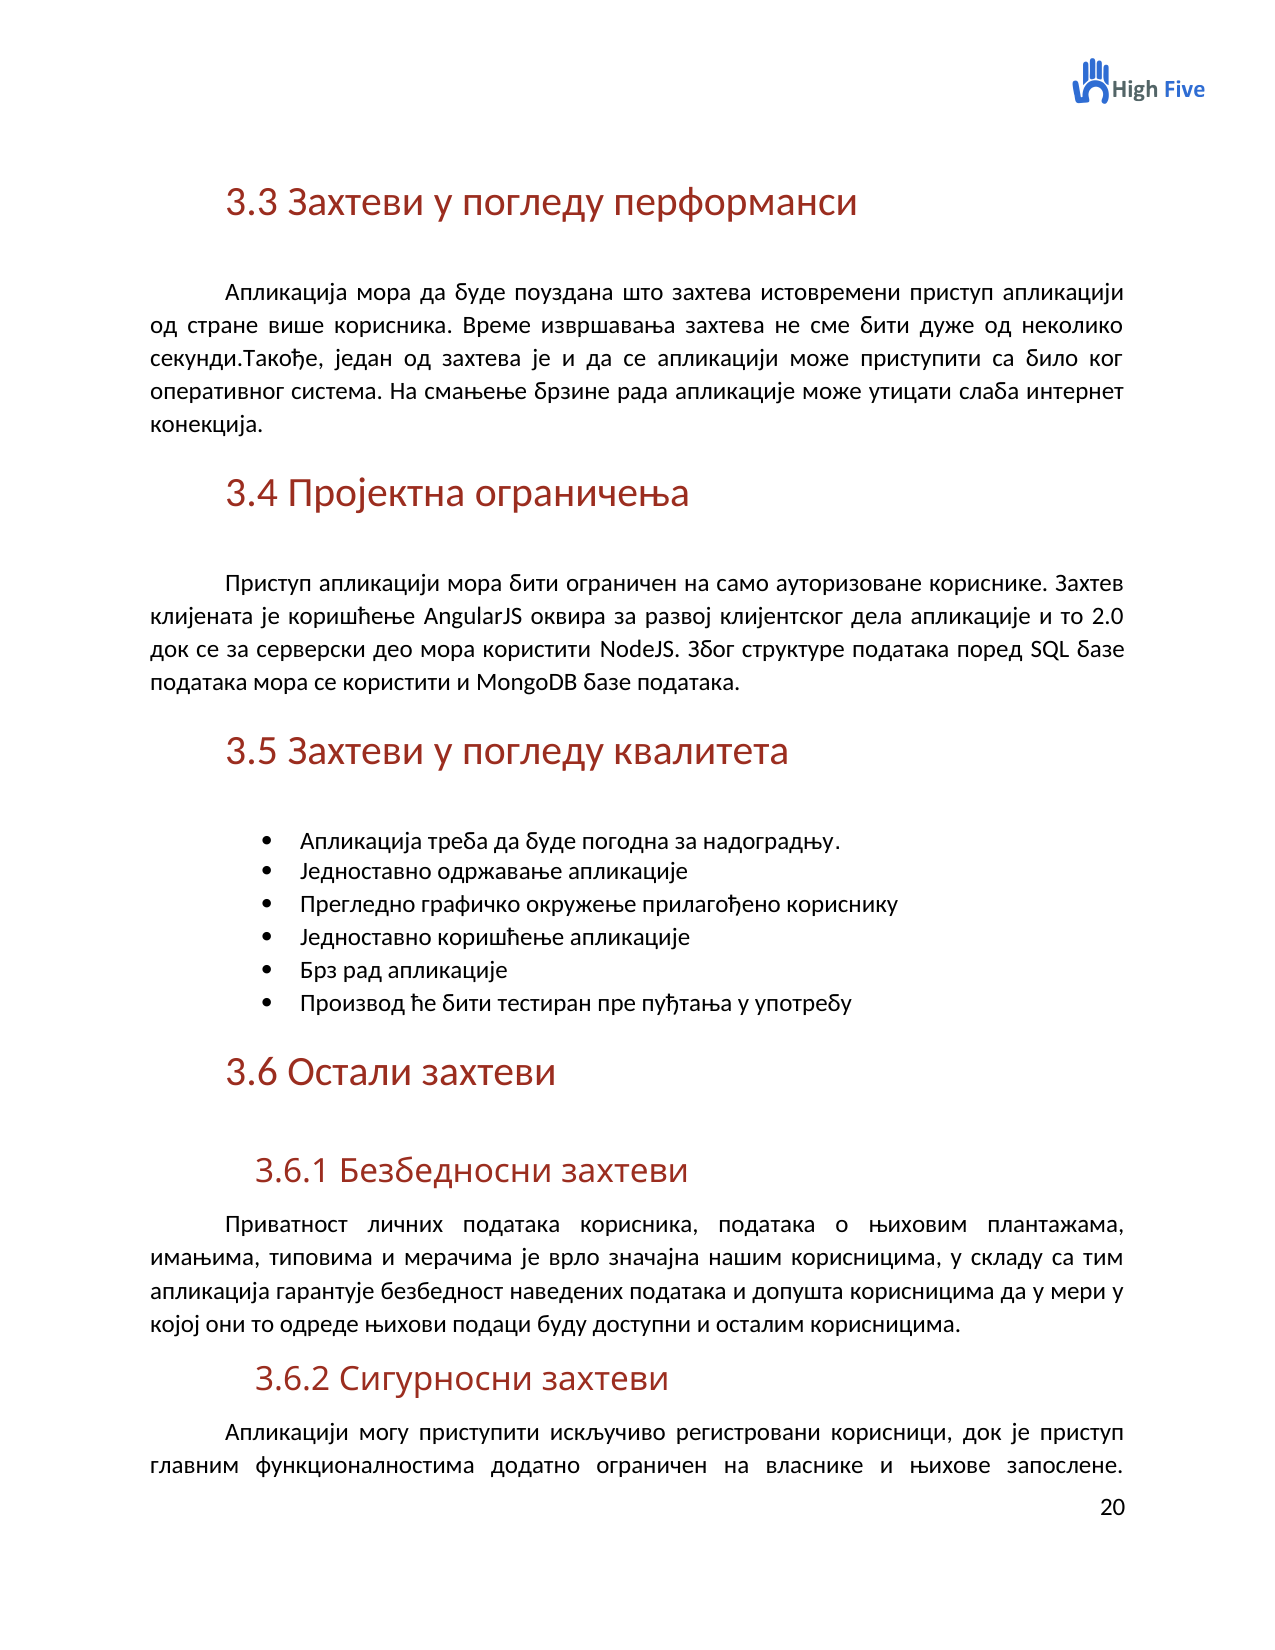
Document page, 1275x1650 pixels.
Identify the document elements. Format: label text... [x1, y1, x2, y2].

subtitle 3.4 Пројектна ограничења [150, 466, 1125, 517]
text Aпликација мора да буде поуздана што захтева истовремени приступ апликацији од стране више корисника. Време извршавања захтева не сме бити дуже од неколико секунди.Такође, један од захтева је и да се апликацији може приступити са било ког оперативног система. На смањење брзине рада апликације може утицати слаба интернет конекција. [150, 276, 1125, 438]
text Приступ апликацији мора бити ограничен на само ауторизоване кориснике. Захтев клијената је коришћење AngularJS оквира за развој клијентског дела апликације и то 2.0 док се за серверски део мора користити NodeJS. Због структуре података поред SQL базе података мора се користити и MongoDB базе података. [150, 567, 1125, 696]
subtitle 3.6 Остали захтеви [150, 1045, 1125, 1096]
picture [1069, 53, 1223, 110]
list Апликација треба да буде погодна за надоградњу. [262, 825, 1125, 856]
subtitle 3.6.1 Безбедносни захтеви [150, 1146, 1125, 1192]
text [150, 1416, 1125, 1480]
list Једноставно коришћење апликације [262, 921, 1125, 952]
subtitle 3.5 Захтеви у погледу квалитета [150, 724, 1125, 774]
list Брз рад апликације [262, 954, 1125, 985]
list Производ ће бити тестиран пре пуђтања у употребу [262, 987, 1125, 1018]
subtitle 3.3 Захтеви у погледу перформанси [150, 175, 1125, 226]
list Прегледно графичко окружење прилагођено кориснику [262, 888, 1125, 919]
text Приватност личних података корисника, података о њиховим плантажама, имањима, типовима и мерачима је врло значајна нашим корисницима, у складу са тим апликација гарантује безбедност наведених података и допушта корисницима да у мери у којој они то одреде њихови подаци буду доступни и осталим корисницима. [150, 1208, 1125, 1339]
list Једноставно одржавање апликације [262, 856, 1125, 886]
subtitle 3.6.2 Сигурносни захтеви [150, 1354, 1125, 1400]
